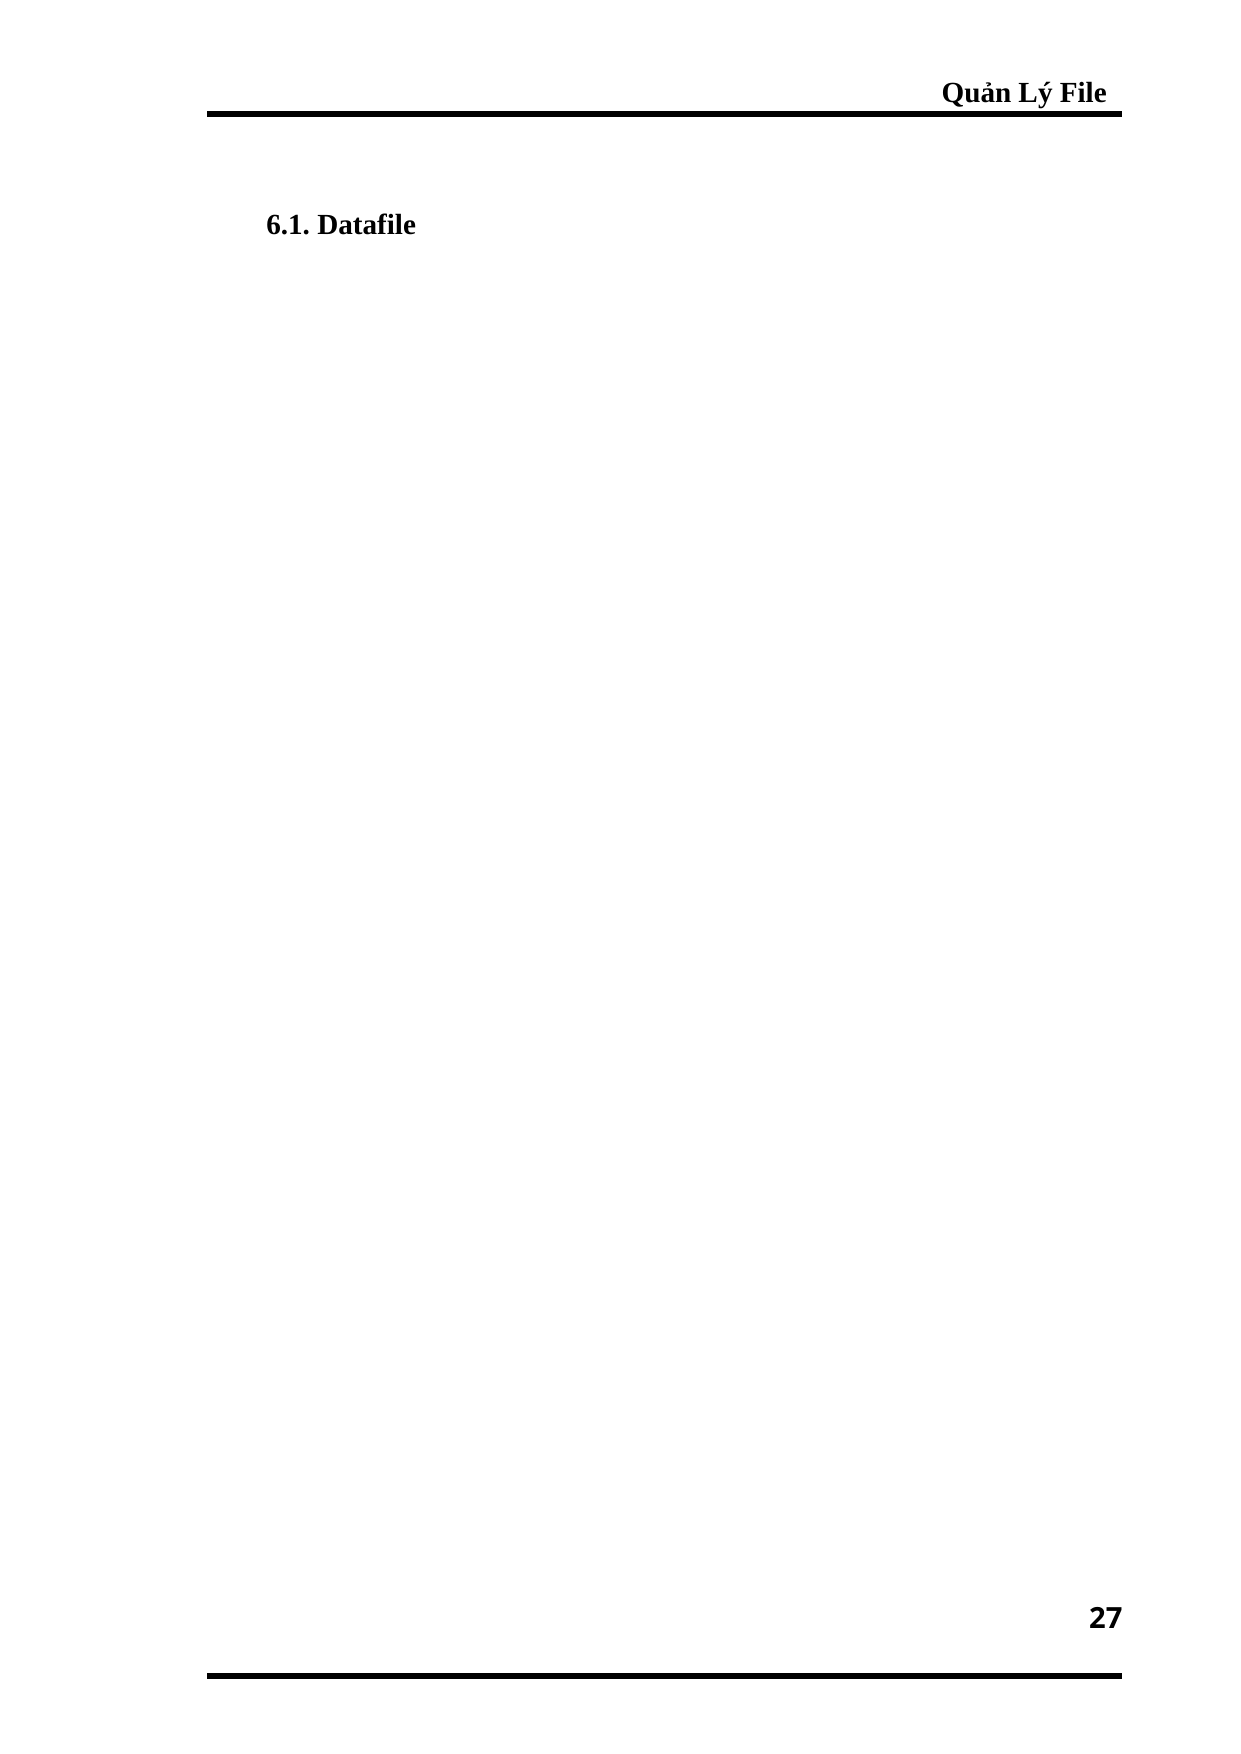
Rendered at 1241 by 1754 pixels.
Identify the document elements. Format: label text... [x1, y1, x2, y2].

subtitle 6.1. Datafile [266, 207, 1122, 240]
